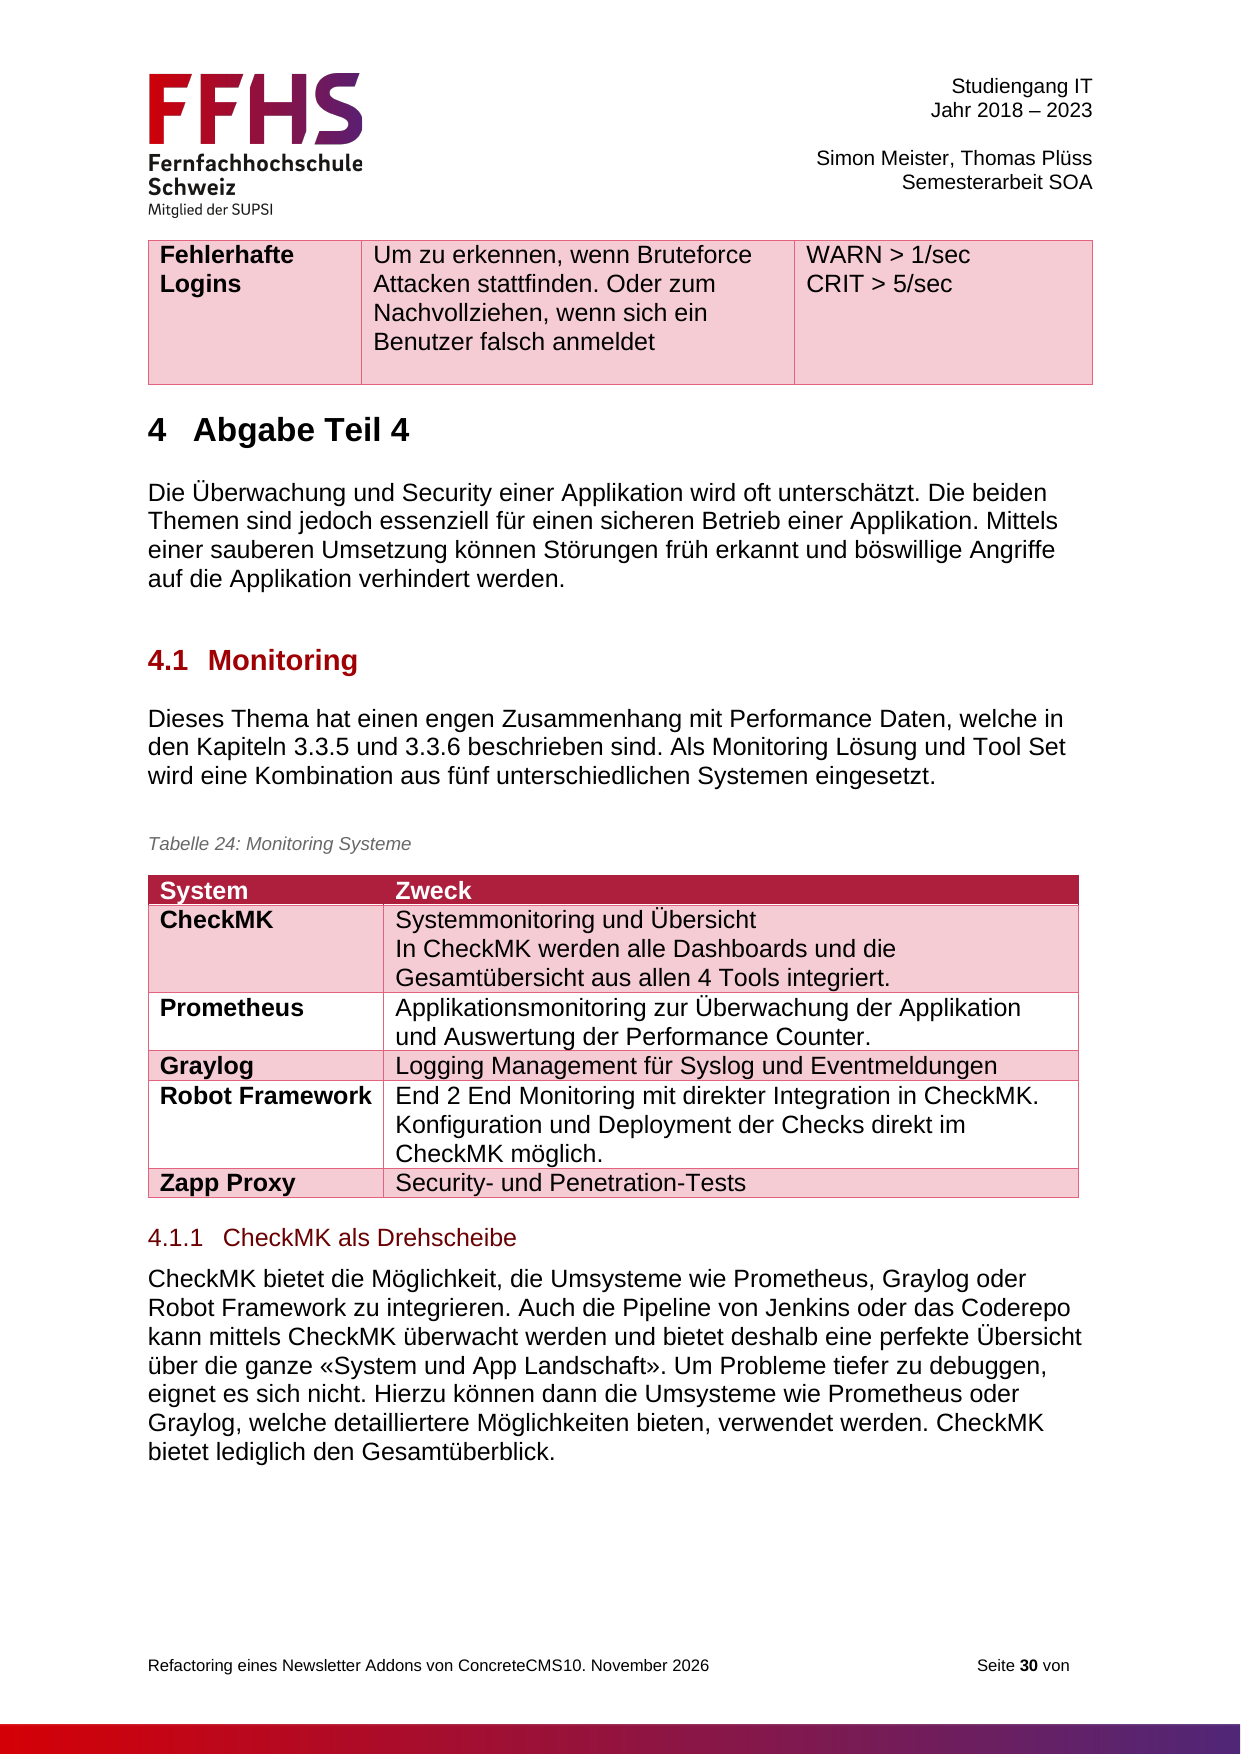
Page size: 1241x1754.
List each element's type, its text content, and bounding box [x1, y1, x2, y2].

text Dieses Thema hat einen engen Zusammenhang mit Performance Daten, welche in den Kapiteln 3.3.5 und 3.3.6 beschrieben sind. Als Monitoring Lösung und Tool Set wird eine Kombination aus fünf unterschiedlichen Systemen eingesetzt. [148, 704, 1092, 790]
table_cell Prometheus [149, 993, 383, 1050]
subtitle Monitoring [148, 642, 1092, 676]
table_cell Zapp Proxy [149, 1169, 383, 1197]
picture [0, 1724, 1241, 1754]
picture [148, 73, 363, 218]
table_cell End 2 End Monitoring mit direkter Integration in CheckMK. Konfiguration und Deployment der Checks direkt im CheckMK möglich. [384, 1081, 1078, 1167]
table_header Zweck [384, 876, 1078, 904]
text CheckMK bietet die Möglichkeit, die Umsysteme wie Prometheus, Graylog oder Robot Framework zu integrieren. Auch die Pipeline von Jenkins oder das Coderepo kann mittels CheckMK überwacht werden und bietet deshalb eine perfekte Übersicht über die ganze «System und App Landschaft». Um Probleme tiefer zu debuggen, eignet es sich nicht. Hierzu können dann die Umsysteme wie Prometheus oder Graylog, welche detailliertere Möglichkeiten bieten, verwendet werden. CheckMK bietet lediglich den Gesamtüberblick. [148, 1264, 1092, 1466]
table_cell Applikationsmonitoring zur Überwachung der Applikation und Auswertung der Performance Counter. [384, 993, 1078, 1050]
table_cell Graylog [149, 1051, 383, 1080]
table_cell Robot Framework [149, 1081, 383, 1167]
table_cell Um zu erkennen, wenn Bruteforce Attacken stattfinden. Oder zum Nachvollziehen, wenn sich ein Benutzer falsch anmeldet [362, 241, 794, 384]
table_cell CheckMK [149, 906, 383, 992]
subtitle CheckMK als Drehscheibe [148, 1223, 1092, 1252]
table_header System [149, 876, 383, 904]
text Die Überwachung und Security einer Applikation wird oft unterschätzt. Die beiden Themen sind jedoch essenziell für einen sicheren Betrieb einer Applikation. Mittels einer sauberen Umsetzung können Störungen früh erkannt und böswillige Angriffe auf die Applikation verhindert werden. [148, 477, 1092, 592]
table_cell WARN > 1/sec CRIT > 5/sec [795, 241, 1092, 384]
table_cell Fehlerhafte Logins [149, 241, 361, 384]
table_cell Security- und Penetration-Tests [384, 1169, 1078, 1197]
table_cell Systemmonitoring und Übersicht In CheckMK werden alle Dashboards und die Gesamtübersicht aus allen 4 Tools integriert. [384, 906, 1078, 992]
subtitle Abgabe Teil 4 [148, 410, 1092, 449]
table_cell Logging Management für Syslog und Eventmeldungen [384, 1051, 1078, 1080]
